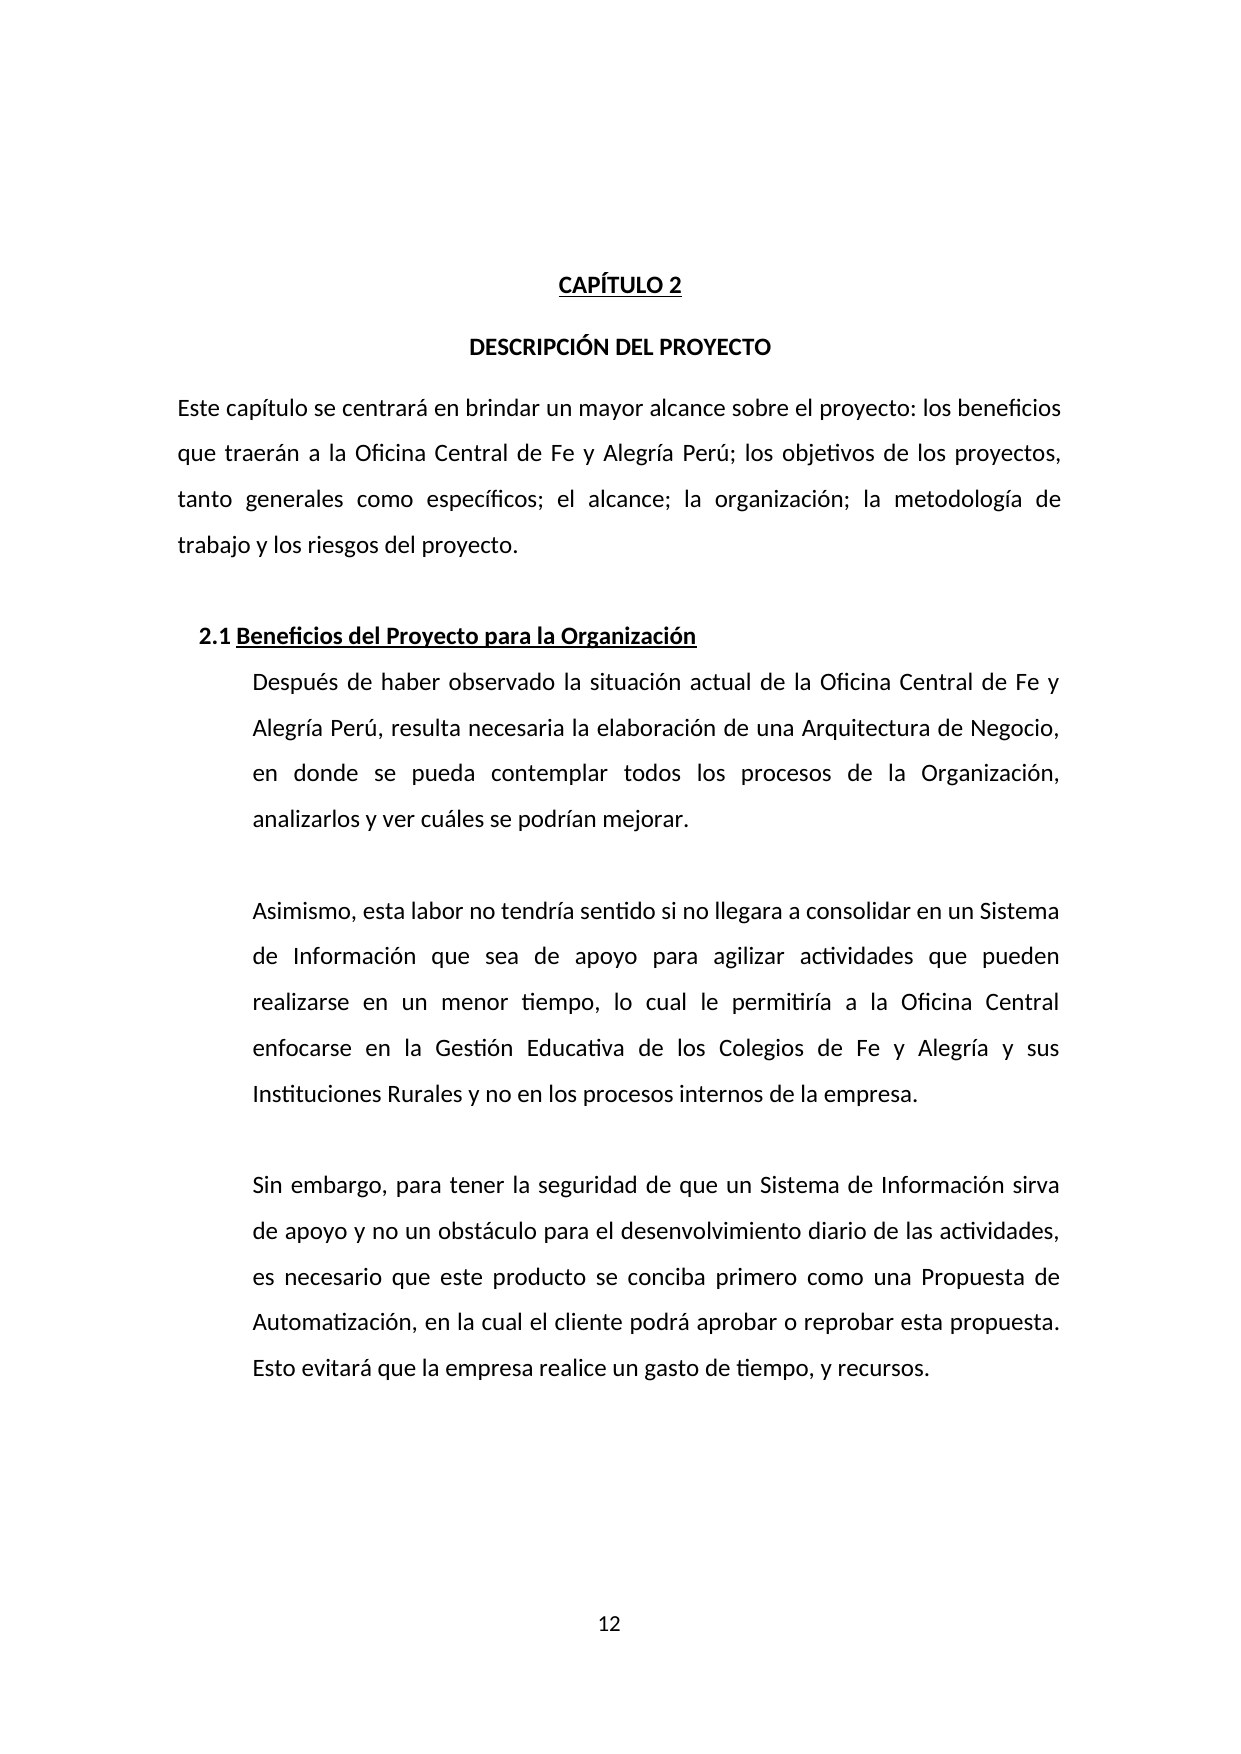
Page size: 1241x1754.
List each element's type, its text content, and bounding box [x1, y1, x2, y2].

list Beneficios del Proyecto para la Organización [199, 620, 1063, 651]
text Este capítulo se centrará en brindar un mayor alcance sobre el proyecto: los beneficios que traerán a la Oficina Central de Fe y Alegría Perú; los objetivos de los proyectos, tanto generales como específicos; el alcance; la organización; la metodología de trabajo y los riesgos del proyecto. [177, 392, 1063, 559]
subtitle CAPÍTULO 2 [177, 270, 1063, 300]
list Asimismo, esta labor no tendría sentido si no llegara a consolidar en un Sistema de Información que sea de apoyo para agilizar actividades que pueden realizarse en un menor tiempo, lo cual le permitiría a la Oficina Central enfocarse en la Gestión Educativa de los Colegios de Fe y Alegría y sus Instituciones Rurales y no en los procesos internos de la empresa. [252, 895, 1061, 1108]
list Sin embargo, para tener la seguridad de que un Sistema de Información sirva de apoyo y no un obstáculo para el desenvolvimiento diario de las actividades, es necesario que este producto se conciba primero como una Propuesta de Automatización, en la cual el cliente podrá aprobar o reprobar esta propuesta. Esto evitará que la empresa realice un gasto de tiempo, y recursos. [252, 1169, 1061, 1383]
subtitle DESCRIPCIÓN DEL PROYECTO [177, 331, 1063, 361]
list Después de haber observado la situación actual de la Oficina Central de Fe y Alegría Perú, resulta necesaria la elaboración de una Arquitectura de Negocio, en donde se pueda contemplar todos los procesos de la Organización, analizarlos y ver cuáles se podrían mejorar. [252, 666, 1061, 834]
